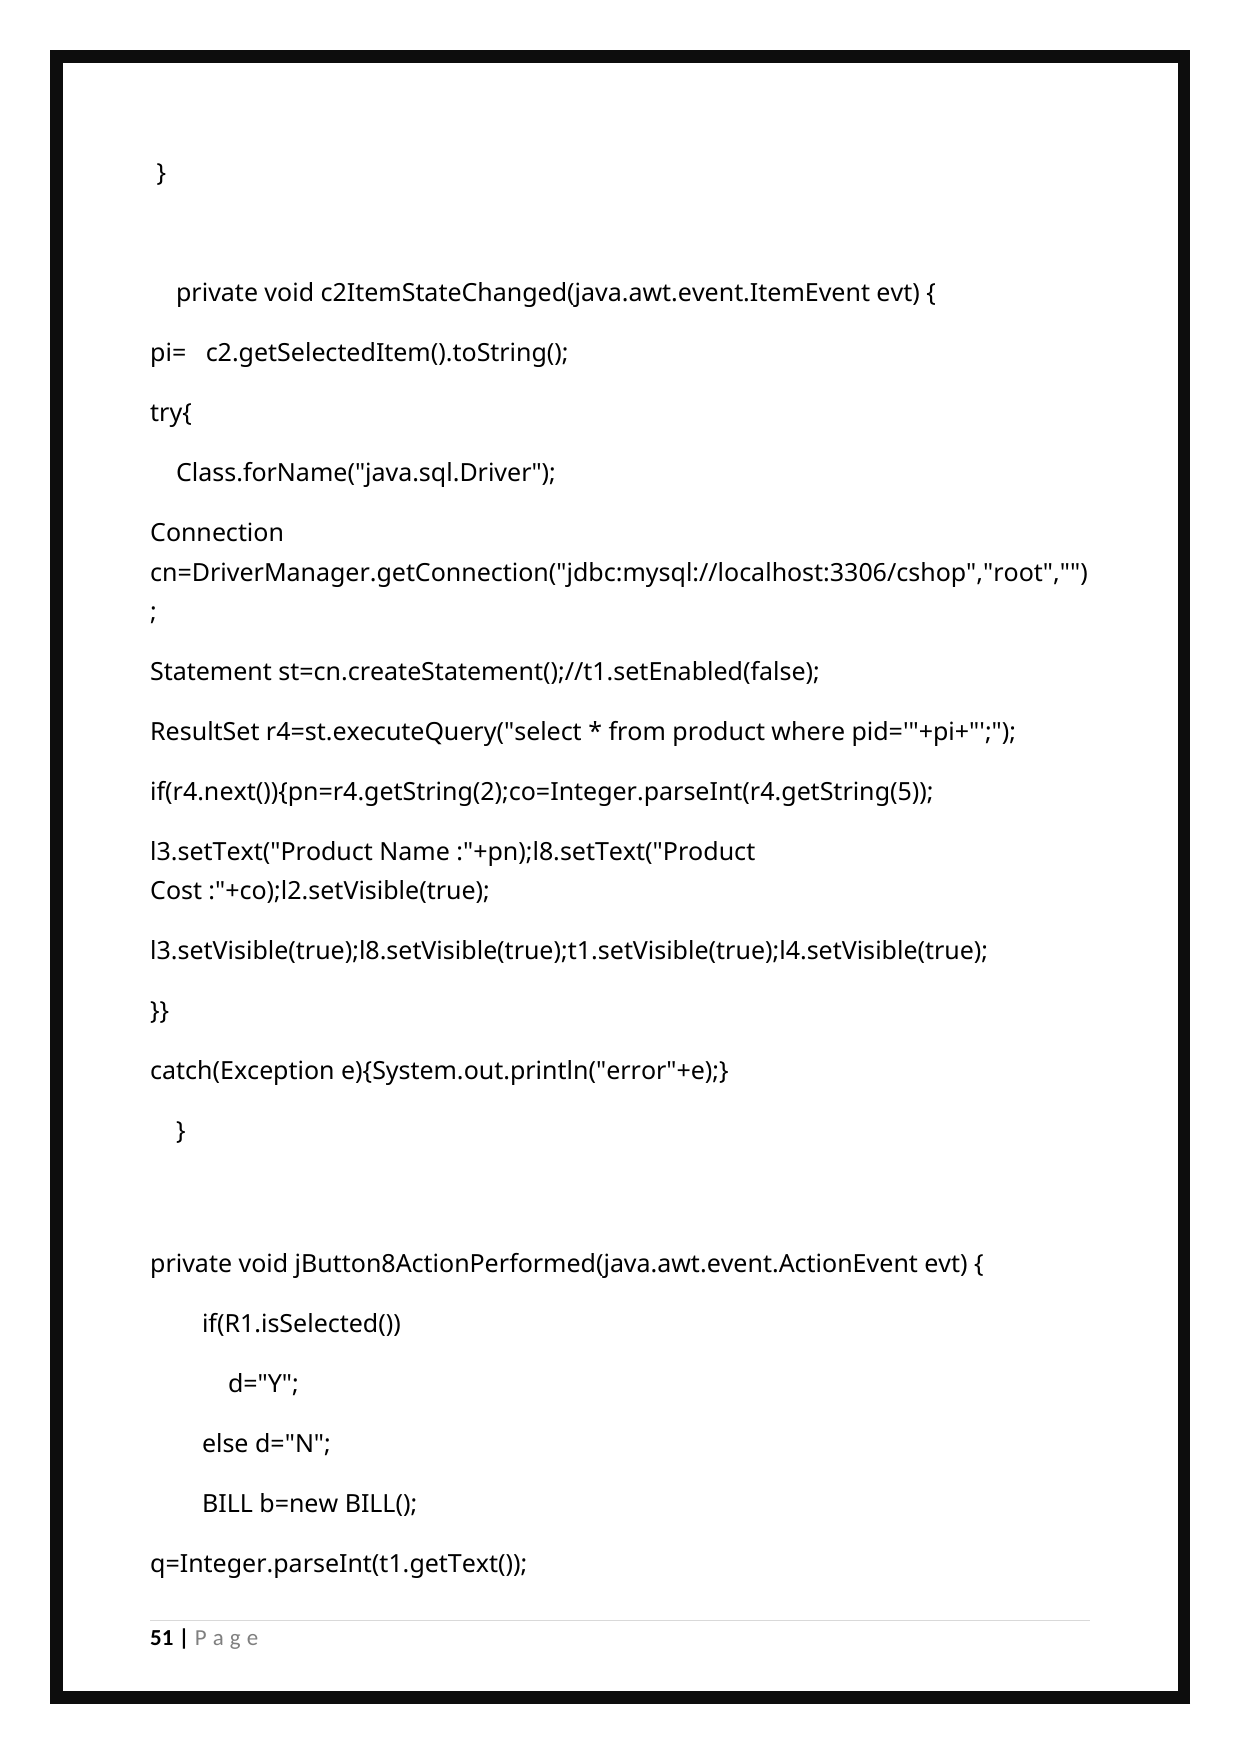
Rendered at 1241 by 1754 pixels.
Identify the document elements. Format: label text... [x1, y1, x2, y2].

text private void c2ItemStateChanged(java.awt.event.ItemEvent evt) { [150, 275, 1090, 309]
text Connection cn=DriverManager.getConnection("jdbc:mysql://localhost:3306/cshop","root",""); [150, 515, 1090, 627]
text if(r4.next()){pn=r4.getString(2);co=Integer.parseInt(r4.getString(5)); [150, 773, 1090, 807]
text q=Integer.parseInt(t1.getText()); [150, 1546, 1090, 1580]
text ResultSet r4=st.executeQuery("select * from product where pid='"+pi+"';"); [150, 713, 1090, 747]
text l3.setText("Product Name :"+pn);l8.setText("Product Cost :"+co);l2.setVisible(true); [150, 833, 1090, 907]
text else d="N"; [150, 1426, 1090, 1460]
text catch(Exception e){System.out.println("error"+e);} [150, 1053, 1090, 1087]
text pi= c2.getSelectedItem().toString(); [150, 335, 1090, 369]
text l3.setVisible(true);l8.setVisible(true);t1.setVisible(true);l4.setVisible(true); [150, 933, 1090, 967]
text if(R1.isSelected()) [150, 1306, 1090, 1340]
text d="Y"; [150, 1366, 1090, 1400]
text }} [150, 993, 1090, 1027]
text BILL b=new BILL(); [150, 1486, 1090, 1520]
text try{ [150, 395, 1090, 429]
text } [150, 155, 1090, 189]
text Class.forName("java.sql.Driver"); [150, 455, 1090, 489]
text private void jButton8ActionPerformed(java.awt.event.ActionEvent evt) { [150, 1246, 1090, 1280]
text Statement st=cn.createStatement();//t1.setEnabled(false); [150, 653, 1090, 687]
text } [150, 1113, 1090, 1147]
